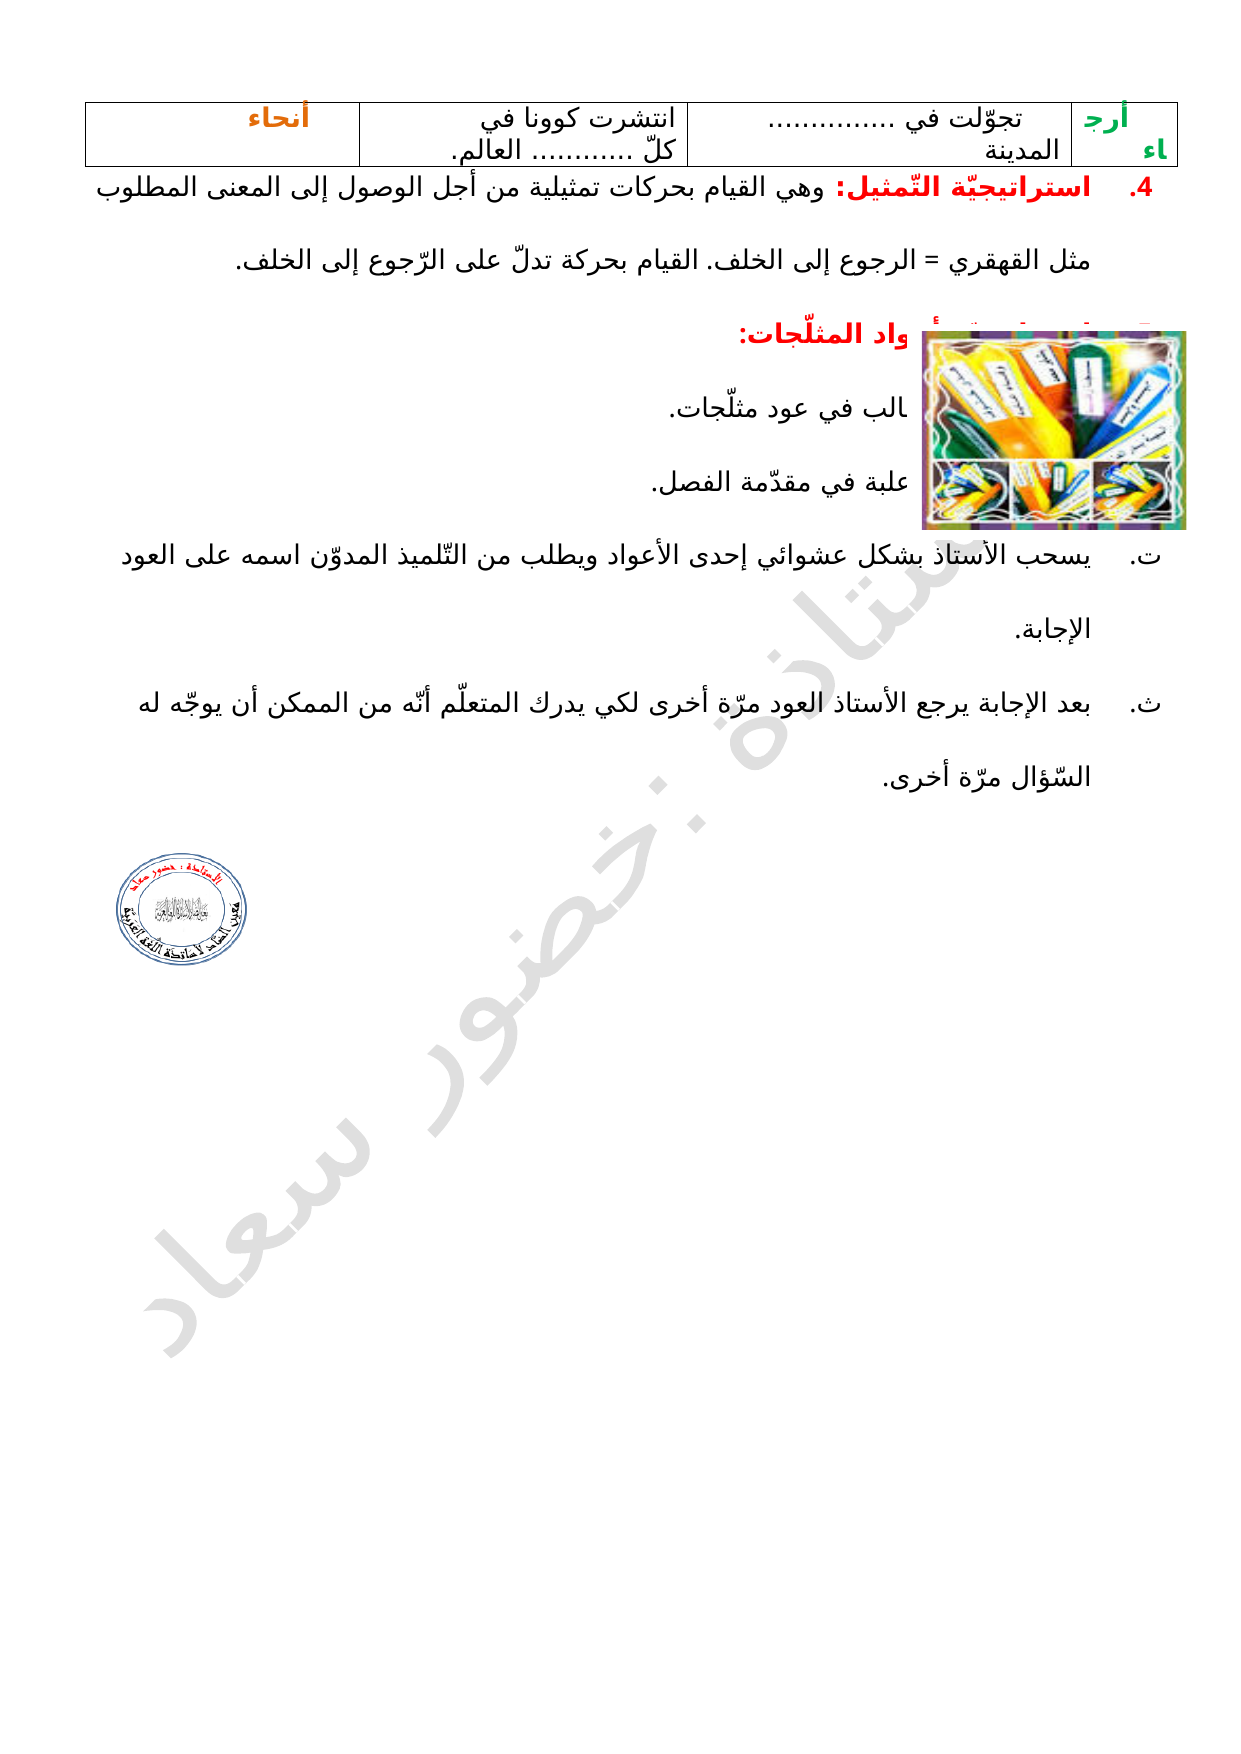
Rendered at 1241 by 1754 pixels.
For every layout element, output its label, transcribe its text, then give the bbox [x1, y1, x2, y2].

table_header انتشرت كوونا في كلّ ............ العالم. [360, 103, 687, 166]
table_header أرجاء [1072, 103, 1177, 166]
picture [921, 331, 1187, 530]
list يضع الأعواد في علبة في مقدّمة الفصل. [59, 462, 907, 499]
list يسحب الأستاذ بشكل عشوائي إحدى الأعواد ويطلب من التّلميذ المدوّن اسمه على العود الإجابة. [59, 536, 1129, 646]
list يكتب اسم كلّ طالب في عود مثلّجات. [59, 388, 907, 425]
list استراتيجيّة أعواد المثلّجات: [59, 314, 1129, 351]
table_header تجوّلت في ............... المدينة [688, 103, 1071, 166]
list بعد الإجابة يرجع الأستاذ العود مرّة أخرى لكي يدرك المتعلّم أنّه من الممكن أن يوجّه له السّؤال مرّة أخرى. [59, 683, 1129, 794]
list استراتيجيّة التّمثيل: وهي القيام بحركات تمثيلية من أجل الوصول إلى المعنى المطلوب مثل القهقري = الرجوع إلى الخلف. القيام بحركة تدلّ على الرّجوع إلى الخلف. [59, 167, 1129, 278]
table_header أنحاء [86, 103, 359, 166]
